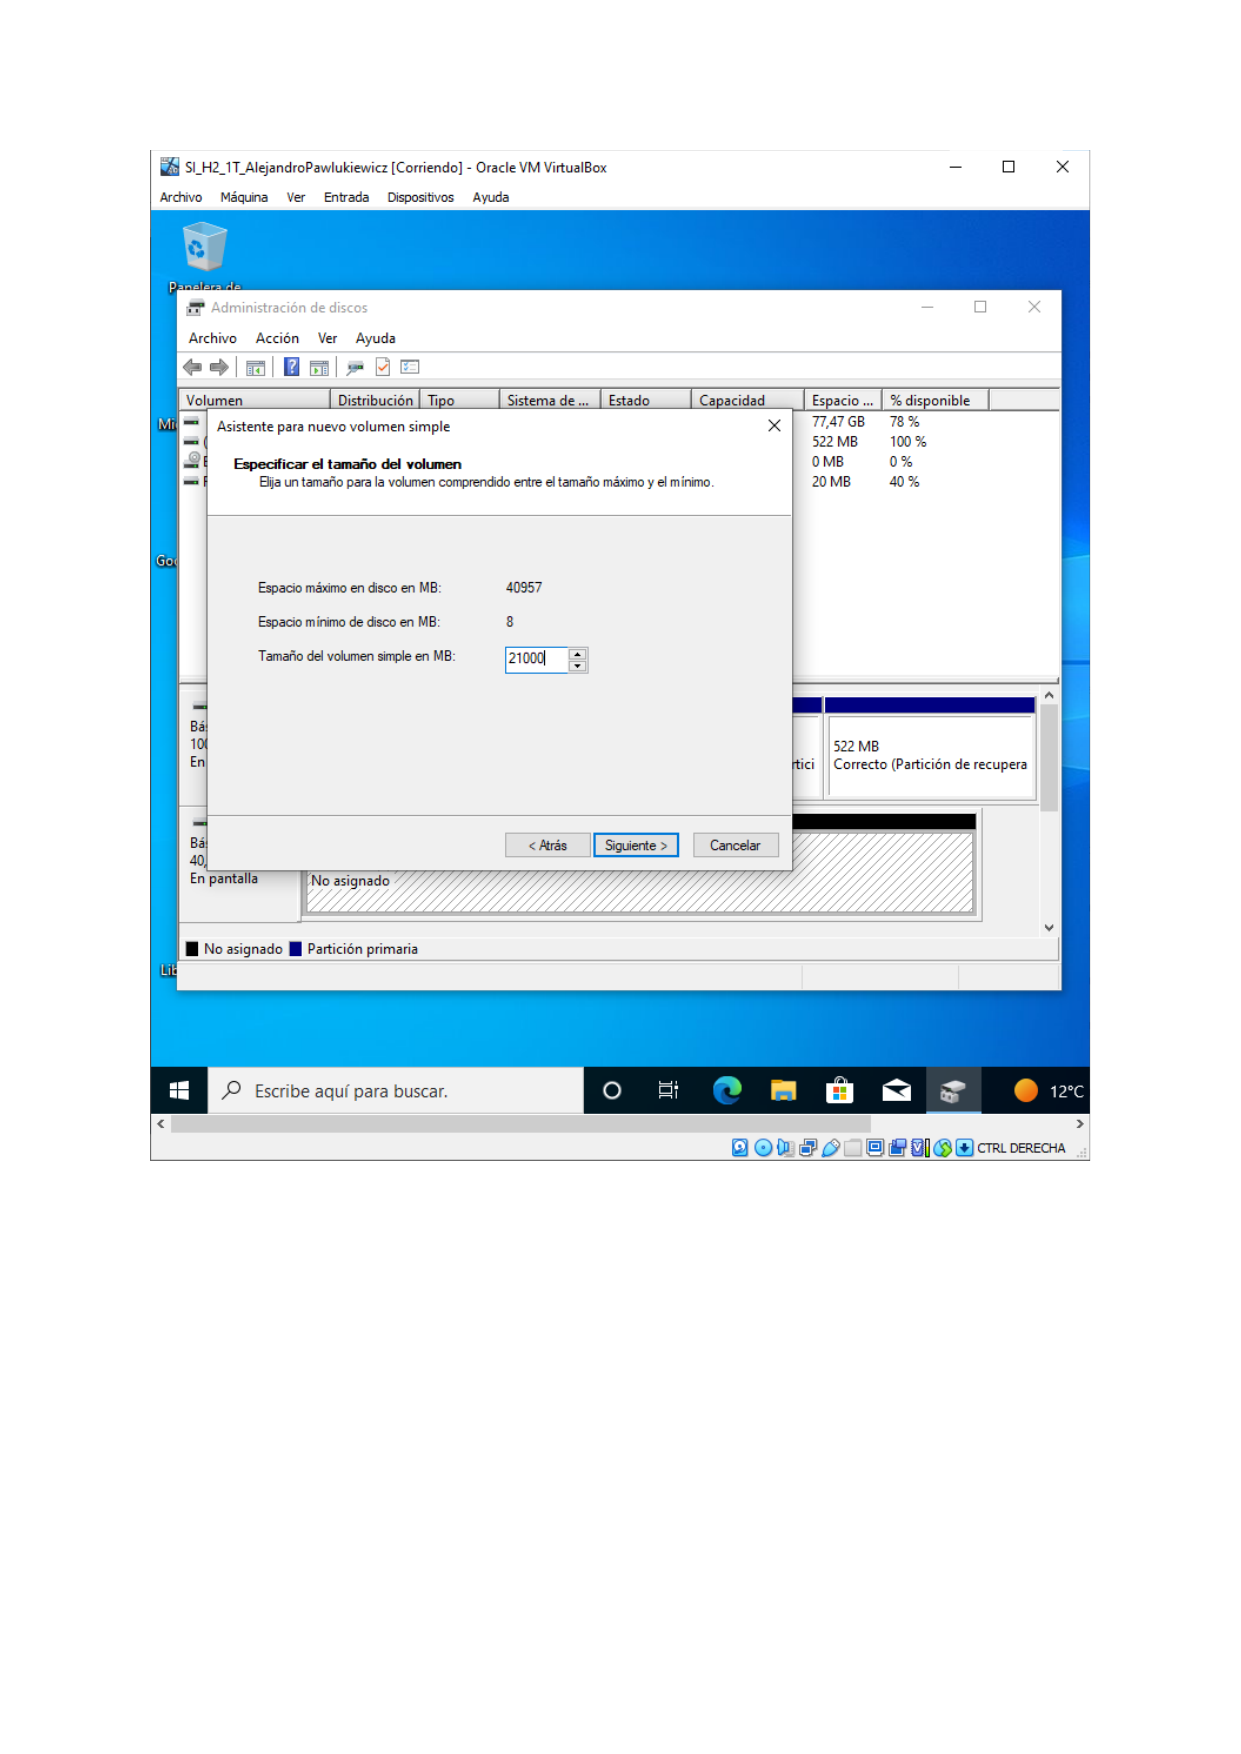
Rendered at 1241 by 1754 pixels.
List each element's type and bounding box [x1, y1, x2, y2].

picture [168, 282, 176, 292]
picture [150, 279, 167, 285]
picture [161, 965, 166, 975]
picture [150, 150, 1091, 1161]
